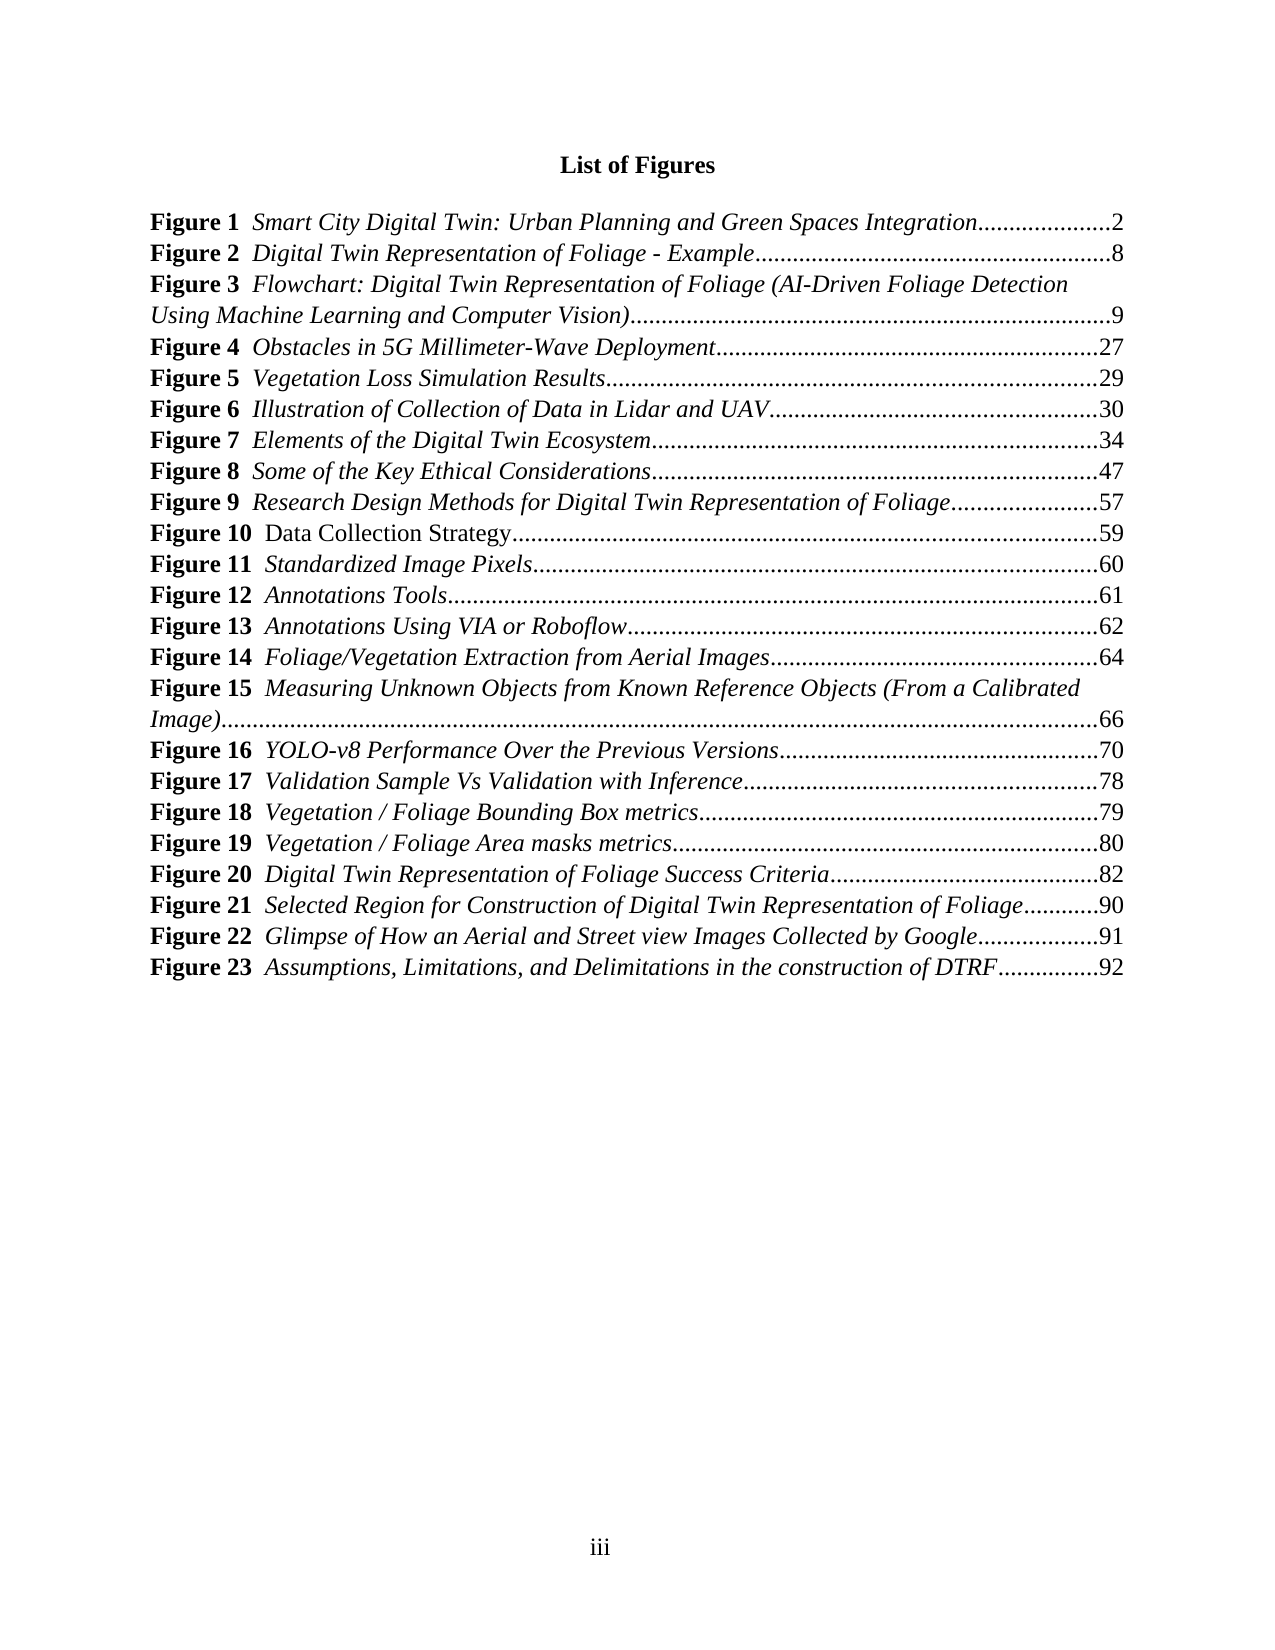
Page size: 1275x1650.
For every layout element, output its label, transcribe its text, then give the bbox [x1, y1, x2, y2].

text Figure 14 Foliage/Vegetation Extraction from Aerial Images 64 [150, 642, 1125, 671]
text Figure 11 Standardized Image Pixels 60 [150, 549, 1125, 578]
text Figure 19 Vegetation / Foliage Area masks metrics 80 [150, 828, 1125, 857]
text Figure 23 Assumptions, Limitations, and Delimitations in the construction of DTRF 92 [150, 952, 1125, 981]
text Figure 16 YOLO-v8 Performance Over the Previous Versions 70 [150, 735, 1125, 764]
text Figure 18 Vegetation / Foliage Bounding Box metrics 79 [150, 797, 1125, 826]
text List of Figures [150, 150, 1125, 179]
text Figure 13 Annotations Using VIA or Roboflow 62 [150, 611, 1125, 640]
text Figure 22 Glimpse of How an Aerial and Street view Images Collected by Google 91 [150, 921, 1125, 950]
text Figure 8 Some of the Key Ethical Considerations 47 [150, 456, 1125, 484]
text Figure 4 Obstacles in 5G Millimeter-Wave Deployment 27 [150, 332, 1125, 360]
text Figure 10 Data Collection Strategy 59 [150, 518, 1125, 547]
text Figure 5 Vegetation Loss Simulation Results 29 [150, 363, 1125, 391]
text Figure 1 Smart City Digital Twin: Urban Planning and Green Spaces Integration 2 [150, 207, 1125, 236]
text Figure 2 Digital Twin Representation of Foliage - Example 8 [150, 238, 1125, 267]
text Figure 21 Selected Region for Construction of Digital Twin Representation of Foliage 90 [150, 890, 1125, 919]
text Figure 7 Elements of the Digital Twin Ecosystem 34 [150, 425, 1125, 453]
text Figure 17 Validation Sample Vs Validation with Inference 78 [150, 766, 1125, 795]
text Figure 3 Flowchart: Digital Twin Representation of Foliage (AI-Driven Foliage Detection Using Machine Learning and Computer Vision) 9 [150, 269, 1125, 329]
text Figure 15 Measuring Unknown Objects from Known Reference Objects (From a Calibrated Image) 66 [150, 673, 1125, 733]
text Figure 9 Research Design Methods for Digital Twin Representation of Foliage 57 [150, 487, 1125, 516]
text Figure 12 Annotations Tools 61 [150, 580, 1125, 609]
text Figure 20 Digital Twin Representation of Foliage Success Criteria 82 [150, 859, 1125, 888]
text Figure 6 Illustration of Collection of Data in Lidar and UAV 30 [150, 394, 1125, 422]
